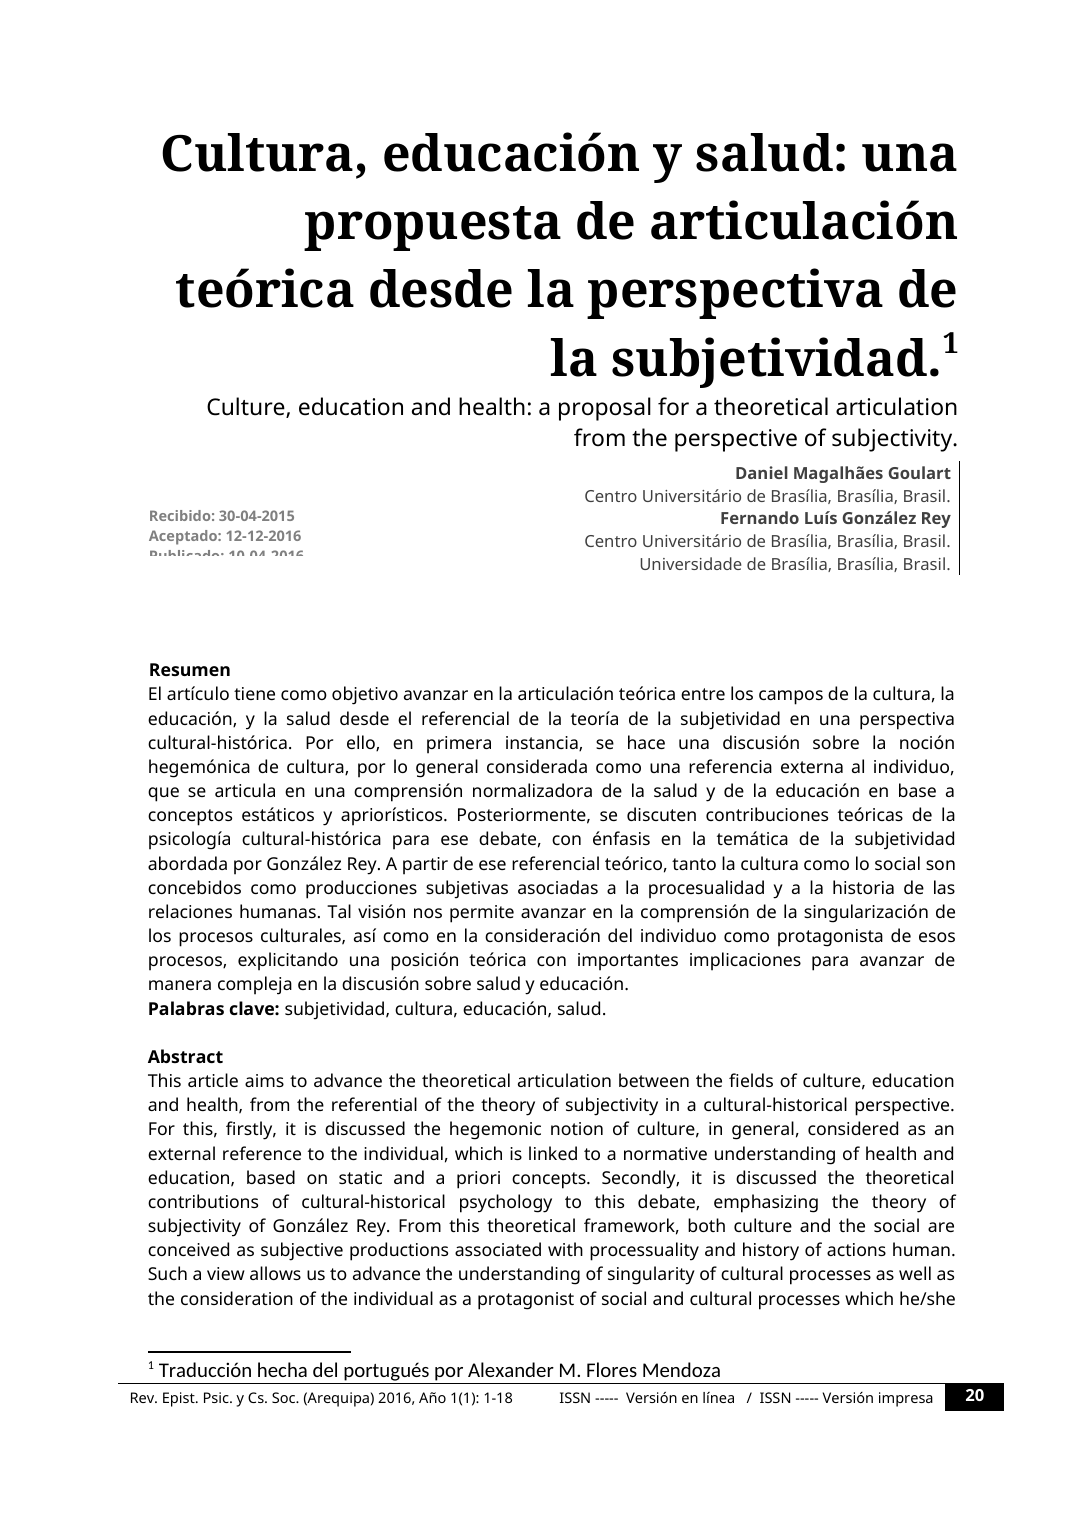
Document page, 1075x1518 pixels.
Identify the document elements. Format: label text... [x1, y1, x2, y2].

text Resumen [149, 658, 958, 682]
text Cultura, educación y salud: una propuesta de articulación teórica desde la perspectiva de la subjetividad. [118, 118, 958, 391]
text Abstract [148, 1044, 957, 1068]
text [148, 1068, 957, 1310]
text El artículo tiene como objetivo avanzar en la articulación teórica entre los campos de la cultura, la educación, y la salud desde el referencial de la teoría de la subjetividad en una perspectiva cultural-histórica. Por ello, en primera instancia, se hace una discusión sobre la noción hegemónica de cultura, por lo general considerada como una referencia externa al individuo, que se articula en una comprensión normalizadora de la salud y de la educación en base a conceptos estáticos y apriorísticos. Posteriormente, se discuten contribuciones teóricas de la psicología cultural-histórica para ese debate, con énfasis en la temática de la subjetividad abordada por González Rey. A partir de ese referencial teórico, tanto la cultura como lo social son concebidos como producciones subjetivas asociadas a la procesualidad y a la historia de las relaciones humanas. Tal visión nos permite avanzar en la comprensión de la singularización de los procesos culturales, así como en la consideración del individuo como protagonista de esos procesos, explicitando una posición teórica con importantes implicaciones para avanzar de manera compleja en la discusión sobre salud y educación. [148, 682, 957, 996]
text Palabras clave: subjetividad, cultura, educación, salud. [148, 996, 957, 1020]
text Culture, education and health: a proposal for a theoretical articulation from the perspective of subjectivity. [149, 391, 958, 453]
